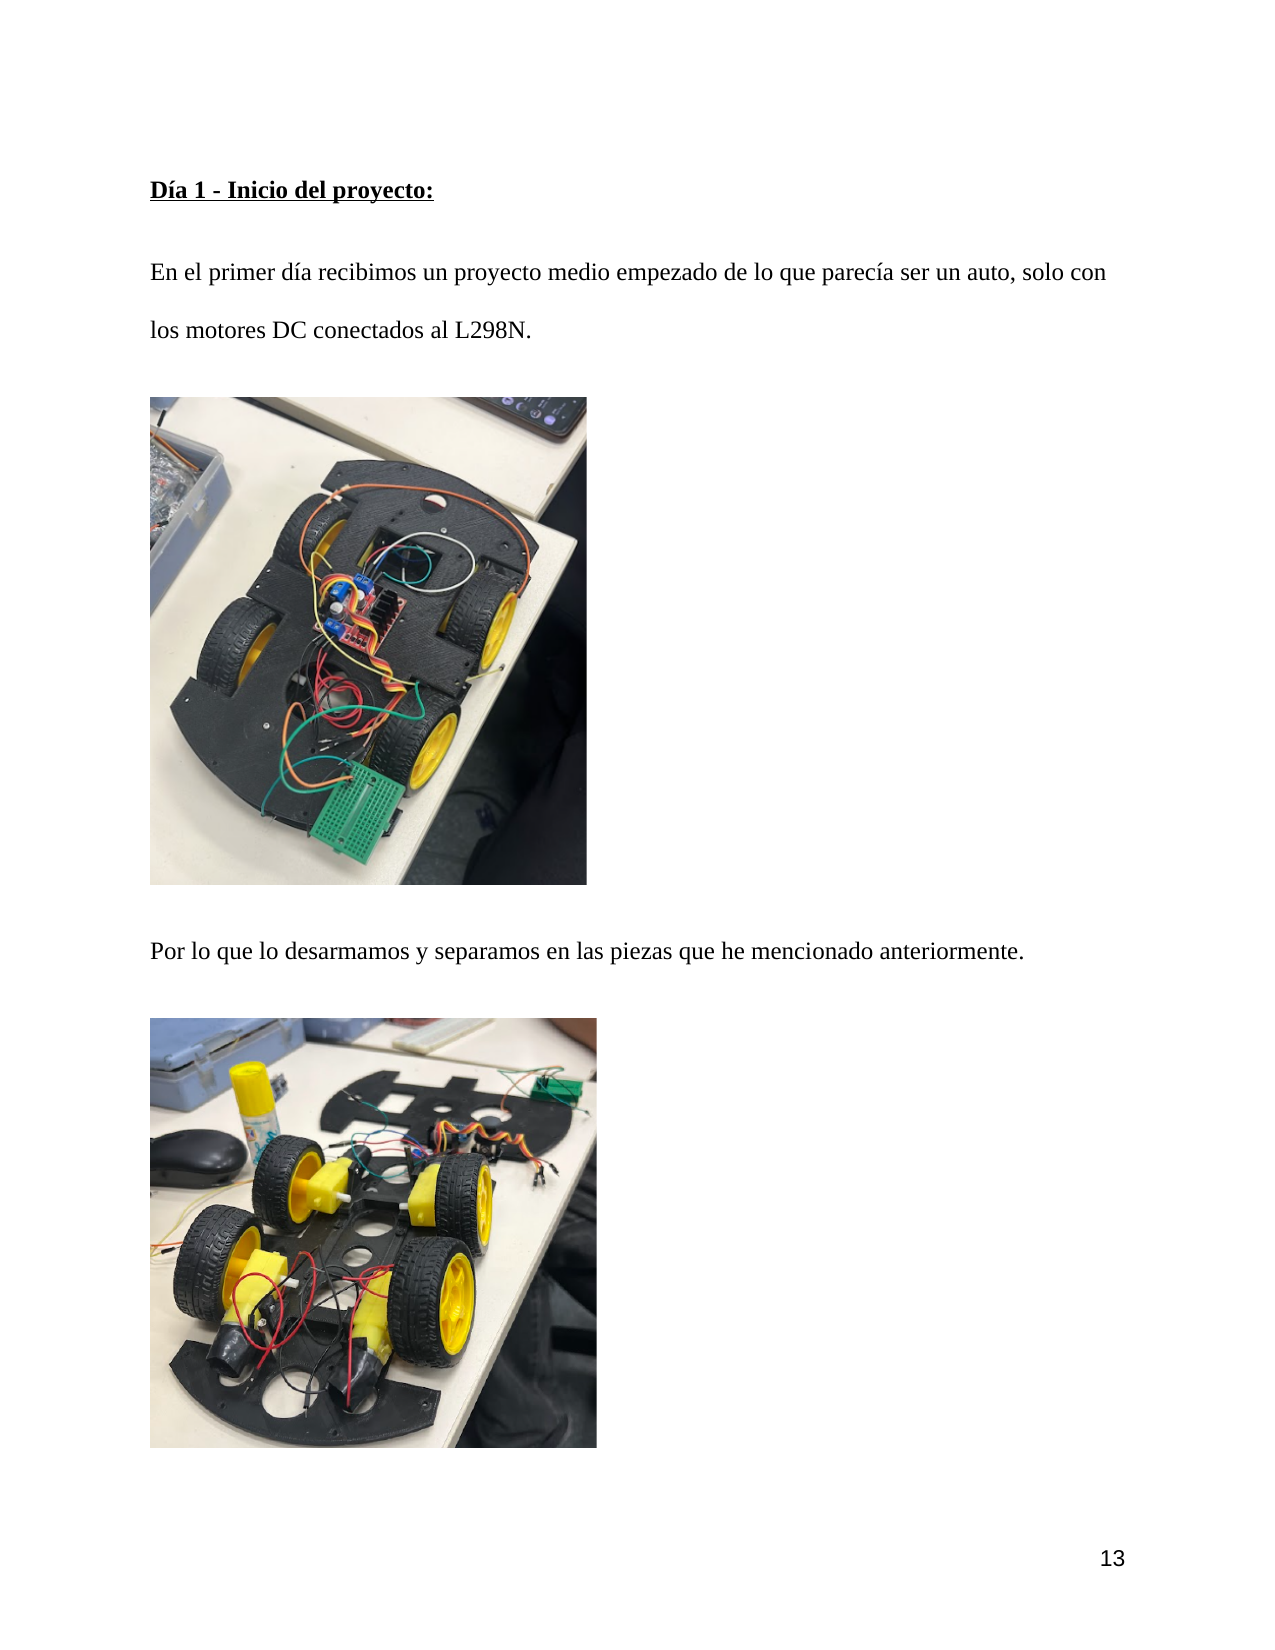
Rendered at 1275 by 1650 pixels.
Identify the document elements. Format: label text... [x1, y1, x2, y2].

text Día 1 - Inicio del proyecto: [150, 175, 1125, 204]
text En el primer día recibimos un proyecto medio empezado de lo que parecía ser un auto, solo con los motores DC conectados al L298N. [150, 257, 1125, 344]
picture [150, 397, 587, 885]
picture [150, 1018, 597, 1448]
text Por lo que lo desarmamos y separamos en las piezas que he mencionado anteriormente. [150, 936, 1125, 965]
